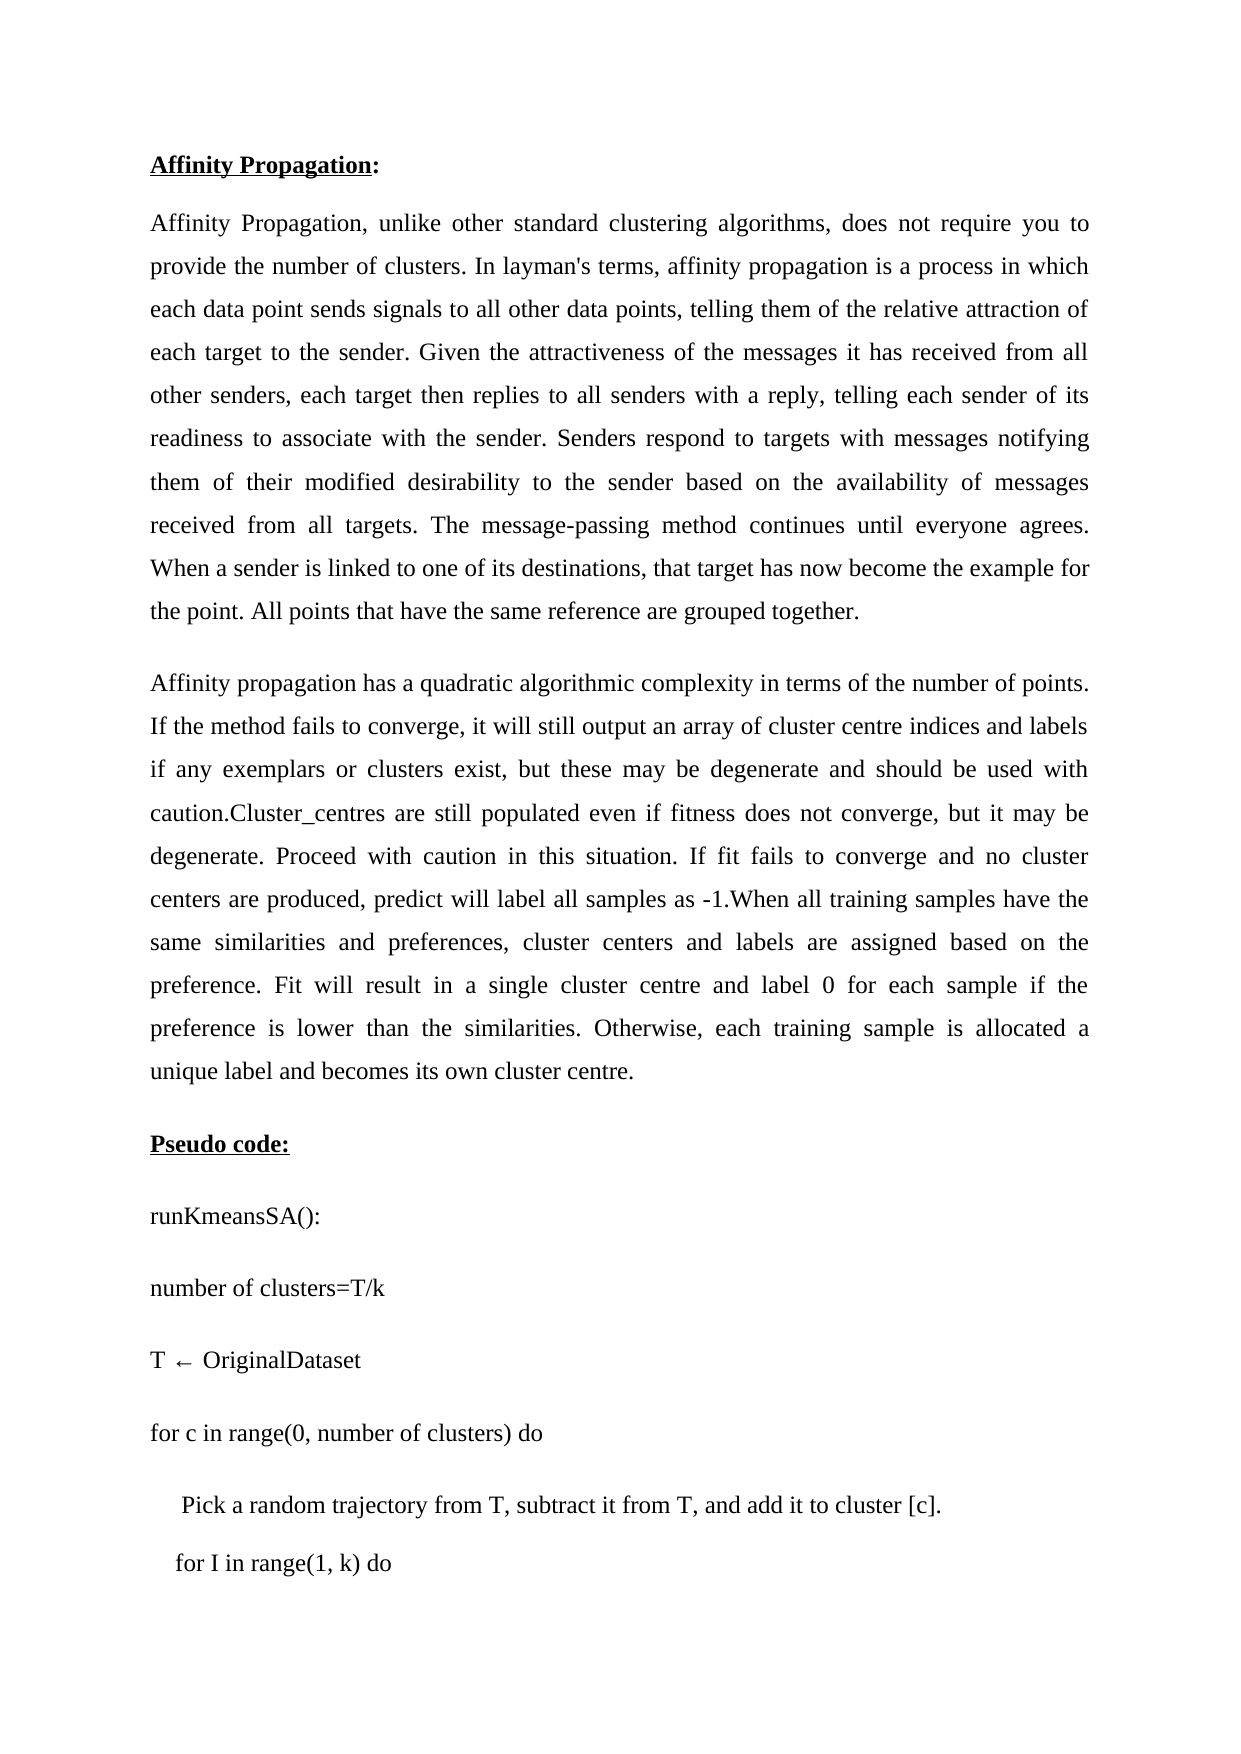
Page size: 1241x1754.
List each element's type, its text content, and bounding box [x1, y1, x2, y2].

text for c in range(0, number of clusters) do [150, 1418, 1090, 1447]
text T ← OriginalDataset [150, 1346, 1090, 1374]
text number of clusters=T/k [150, 1273, 1090, 1302]
text runKmeansSA(): [150, 1201, 1090, 1230]
text Affinity propagation has a quadratic algorithmic complexity in terms of the number of points. If the method fails to converge, it will still output an array of cluster centre indices and labels if any exemplars or clusters exist, but these may be degenerate and should be used with caution.Cluster_centres are still populated even if fitness does not converge, but it may be degenerate. Proceed with caution in this situation. If fit fails to converge and no cluster centers are produced, predict will label all samples as -1.When all training samples have the same similarities and preferences, cluster centers and labels are assigned based on the preference. Fit will result in a single cluster centre and label 0 for each sample if the preference is lower than the similarities. Otherwise, each training sample is allocated a unique label and becomes its own cluster centre. [150, 668, 1090, 1085]
text for I in range(1, k) do [150, 1548, 1090, 1577]
text Affinity Propagation: [150, 150, 1090, 179]
text Pseudo code: [150, 1129, 1090, 1157]
text Pick a random trajectory from T, subtract it from T, and add it to cluster [c]. [150, 1490, 1090, 1519]
text Affinity Propagation, unlike other standard clustering algorithms, does not require you to provide the number of clusters. In layman's terms, affinity propagation is a process in which each data point sends signals to all other data points, telling them of the relative attraction of each target to the sender. Given the attractiveness of the messages it has received from all other senders, each target then replies to all senders with a reply, telling each sender of its readiness to associate with the sender. Senders respond to targets with messages notifying them of their modified desirability to the sender based on the availability of messages received from all targets. The message-passing method continues until everyone agrees. When a sender is linked to one of its destinations, that target has now become the example for the point. All points that have the same reference are grouped together. [150, 208, 1090, 625]
